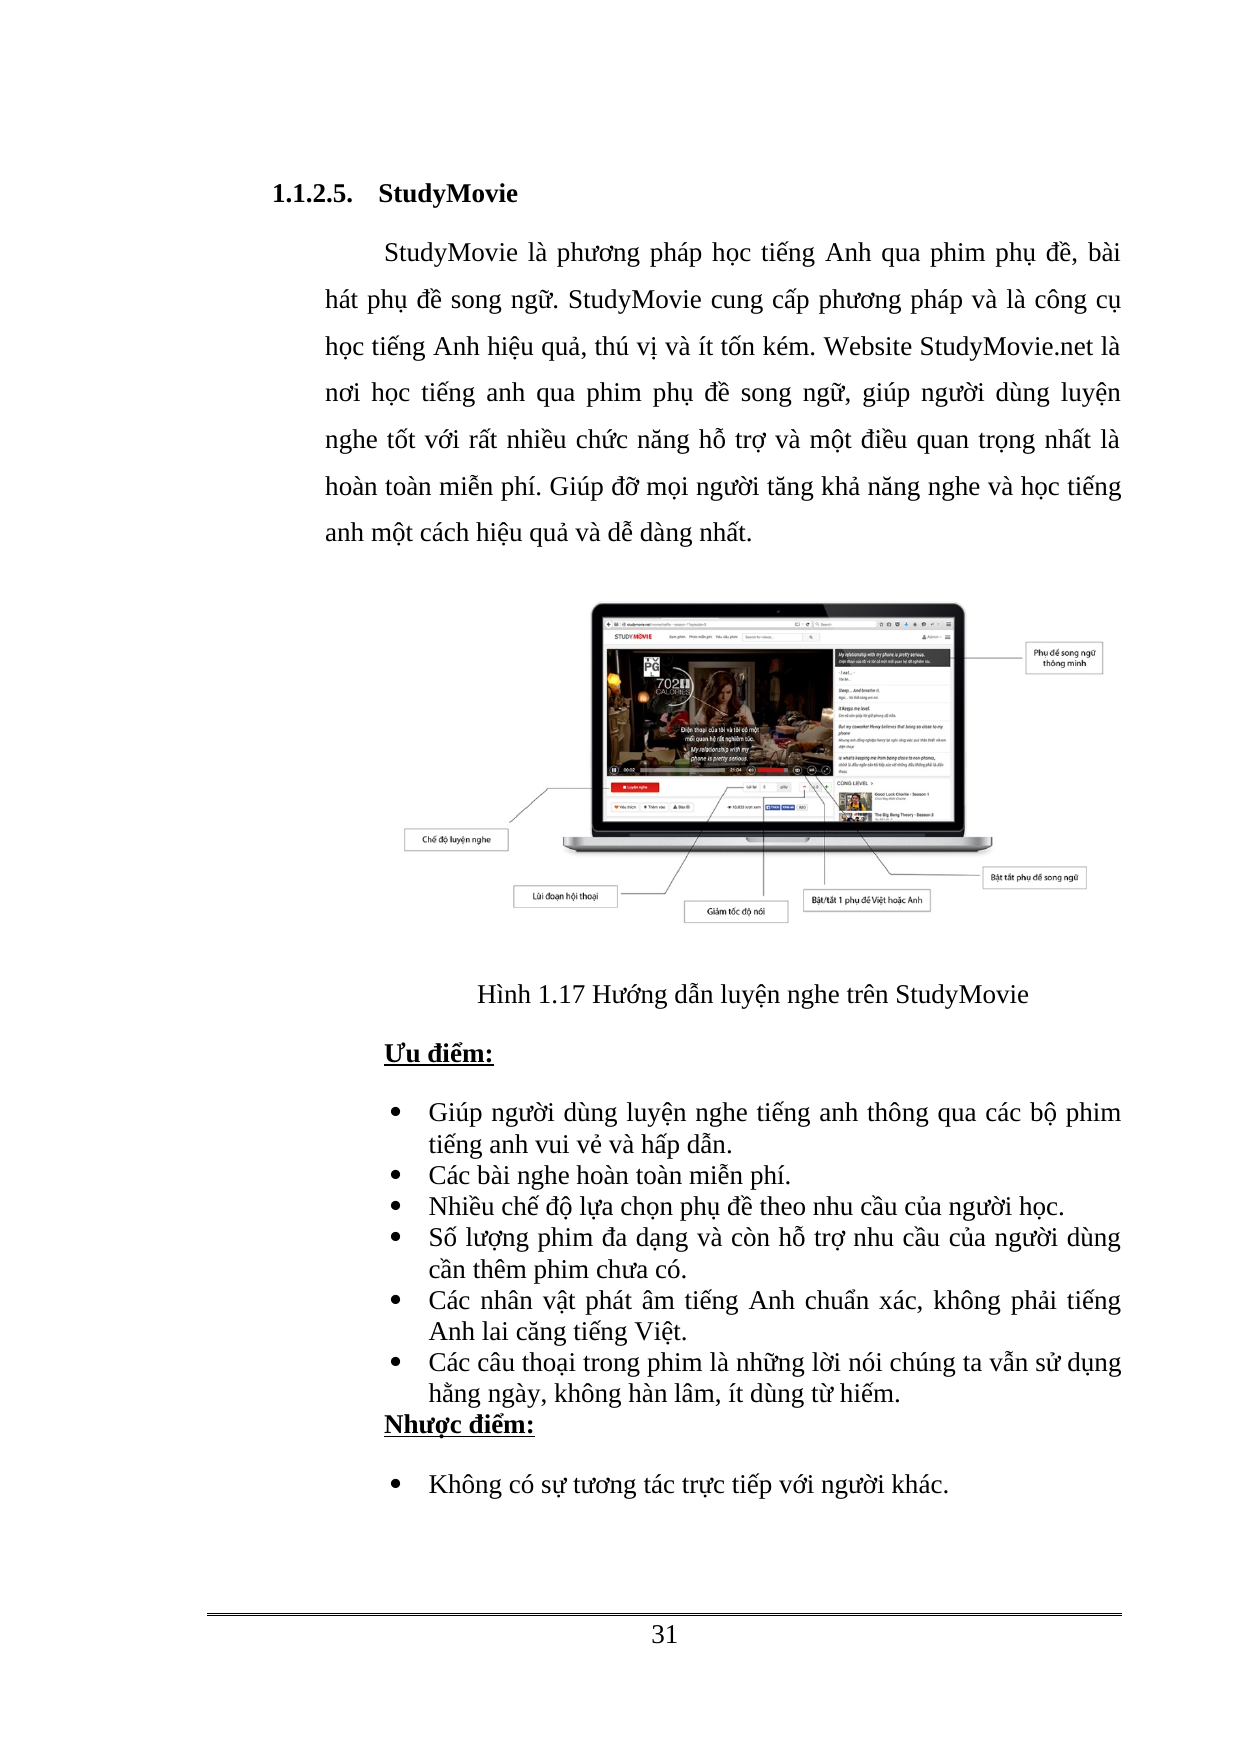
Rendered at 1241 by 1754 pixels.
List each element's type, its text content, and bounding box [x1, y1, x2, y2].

text Ưu điểm: [325, 1037, 1122, 1068]
list Giúp người dùng luyện nghe tiếng anh thông qua các bộ phim tiếng anh vui vẻ và hấp dẫn. [391, 1097, 1122, 1159]
text Hình 1.17 Hướng dẫn luyện nghe trên StudyMovie [325, 978, 1122, 1009]
list Các nhân vật phát âm tiếng Anh chuẩn xác, không phải tiếng Anh lai căng tiếng Việt. [391, 1284, 1122, 1346]
list Số lượng phim đa dạng và còn hỗ trợ nhu cầu của người dùng cần thêm phim chưa có. [391, 1221, 1122, 1284]
list Không có sự tương tác trực tiếp với người khác. [391, 1468, 1122, 1499]
list Các câu thoại trong phim là những lời nói chúng ta vẫn sử dụng hằng ngày, không hàn lâm, ít dùng từ hiếm. [391, 1346, 1122, 1409]
text StudyMovie là phương pháp học tiếng Anh qua phim phụ đề, bài hát phụ đề song ngữ. StudyMovie cung cấp phương pháp và là công cụ học tiếng Anh hiệu quả, thú vị và ít tốn kém. Website StudyMovie.net là nơi học tiếng anh qua phim phụ đề song ngữ, giúp người dùng luyện nghe tốt với rất nhiều chức năng hỗ trợ và một điều quan trọng nhất là hoàn toàn miễn phí. Giúp đỡ mọi người tăng khả năng nghe và học tiếng anh một cách hiệu quả và dễ dàng nhất. [325, 236, 1122, 547]
subtitle StudyMovie [272, 177, 1122, 208]
picture [390, 575, 1116, 951]
list Nhiều chế độ lựa chọn phụ đề theo nhu cầu của người học. [391, 1190, 1122, 1221]
text Nhược điểm: [325, 1409, 1122, 1440]
list Các bài nghe hoàn toàn miễn phí. [391, 1159, 1122, 1190]
